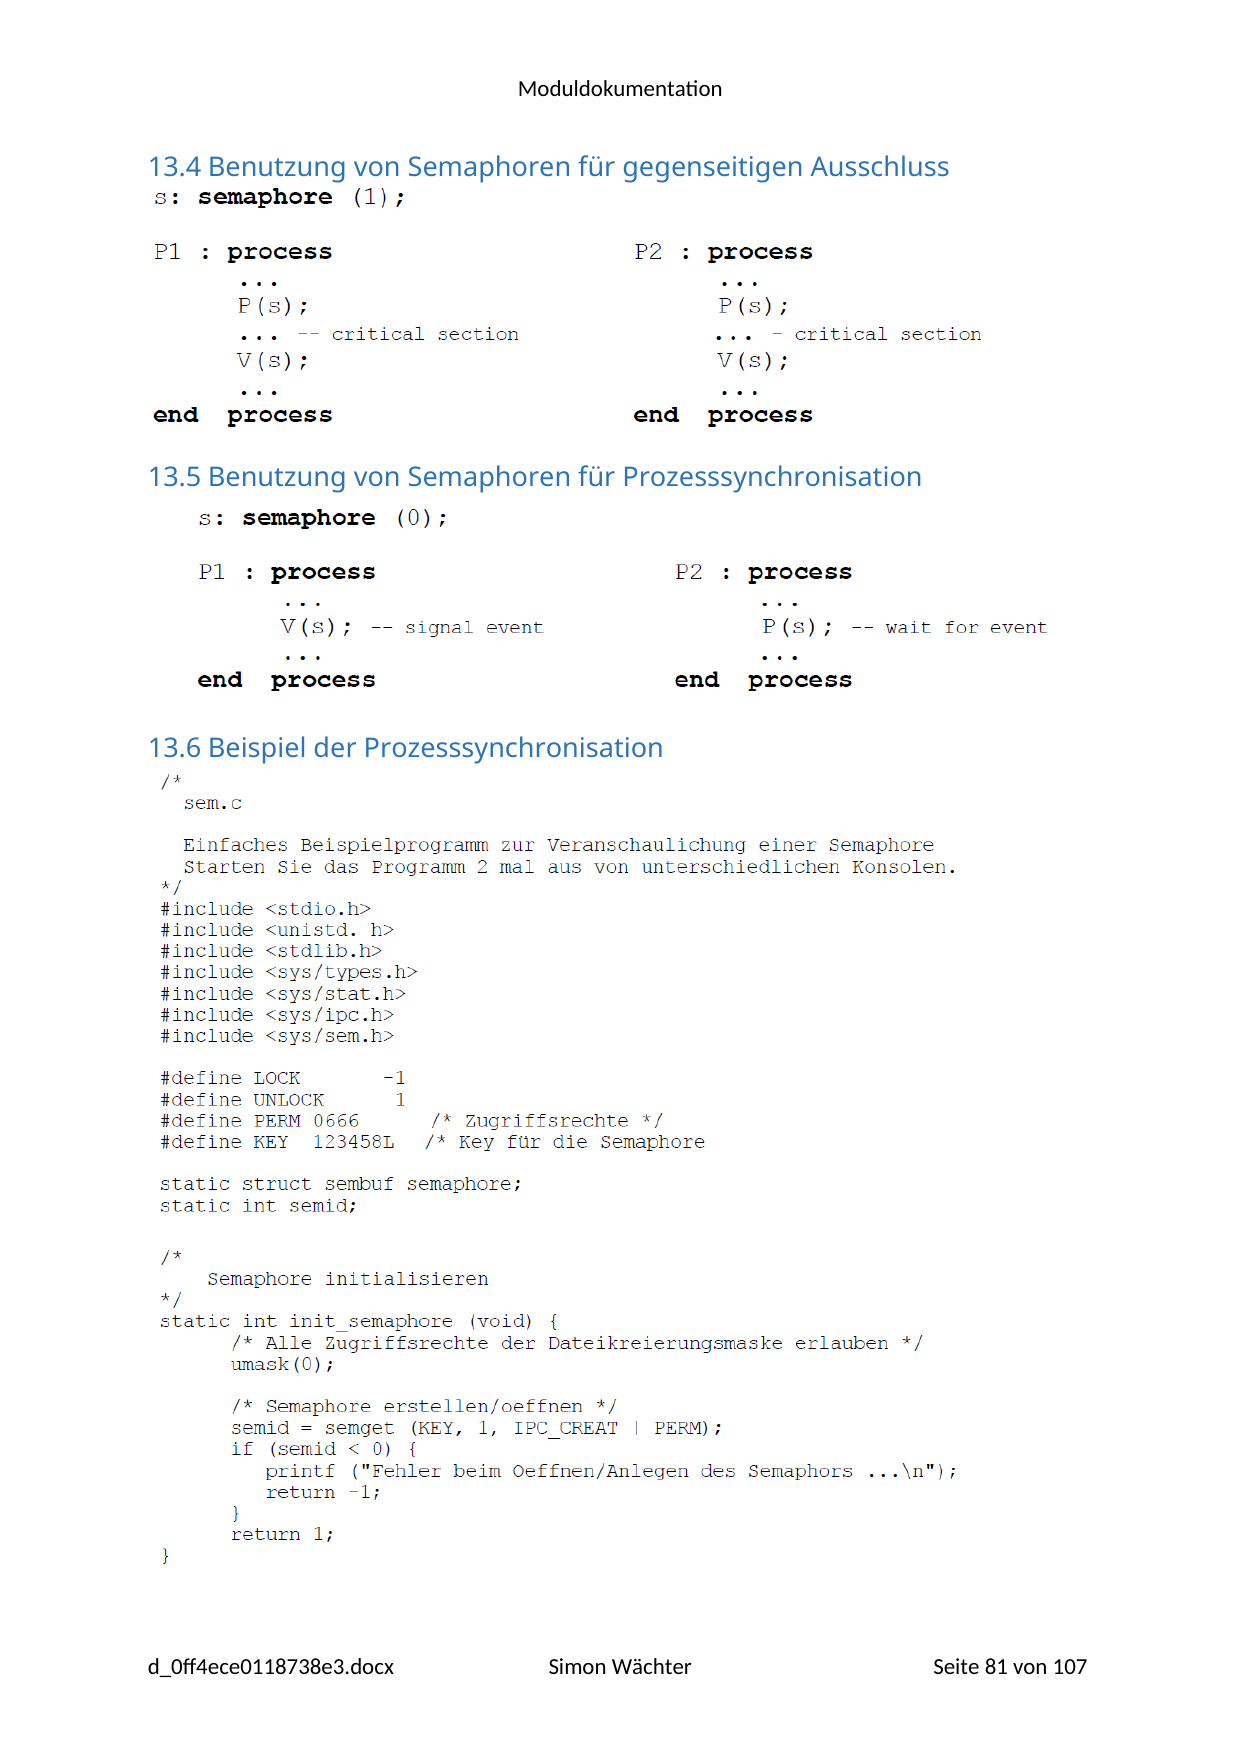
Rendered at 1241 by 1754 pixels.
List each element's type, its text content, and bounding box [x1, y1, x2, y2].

subtitle Benutzung von Semaphoren für gegenseitigen Ausschluss [148, 148, 1093, 184]
picture [147, 1240, 1093, 1571]
picture [147, 187, 1093, 439]
subtitle Benutzung von Semaphoren für Prozesssynchronisation [148, 457, 1093, 494]
subtitle Beispiel der Prozesssynchronisation [148, 728, 1093, 765]
picture [147, 497, 1093, 710]
picture [147, 768, 1093, 1222]
